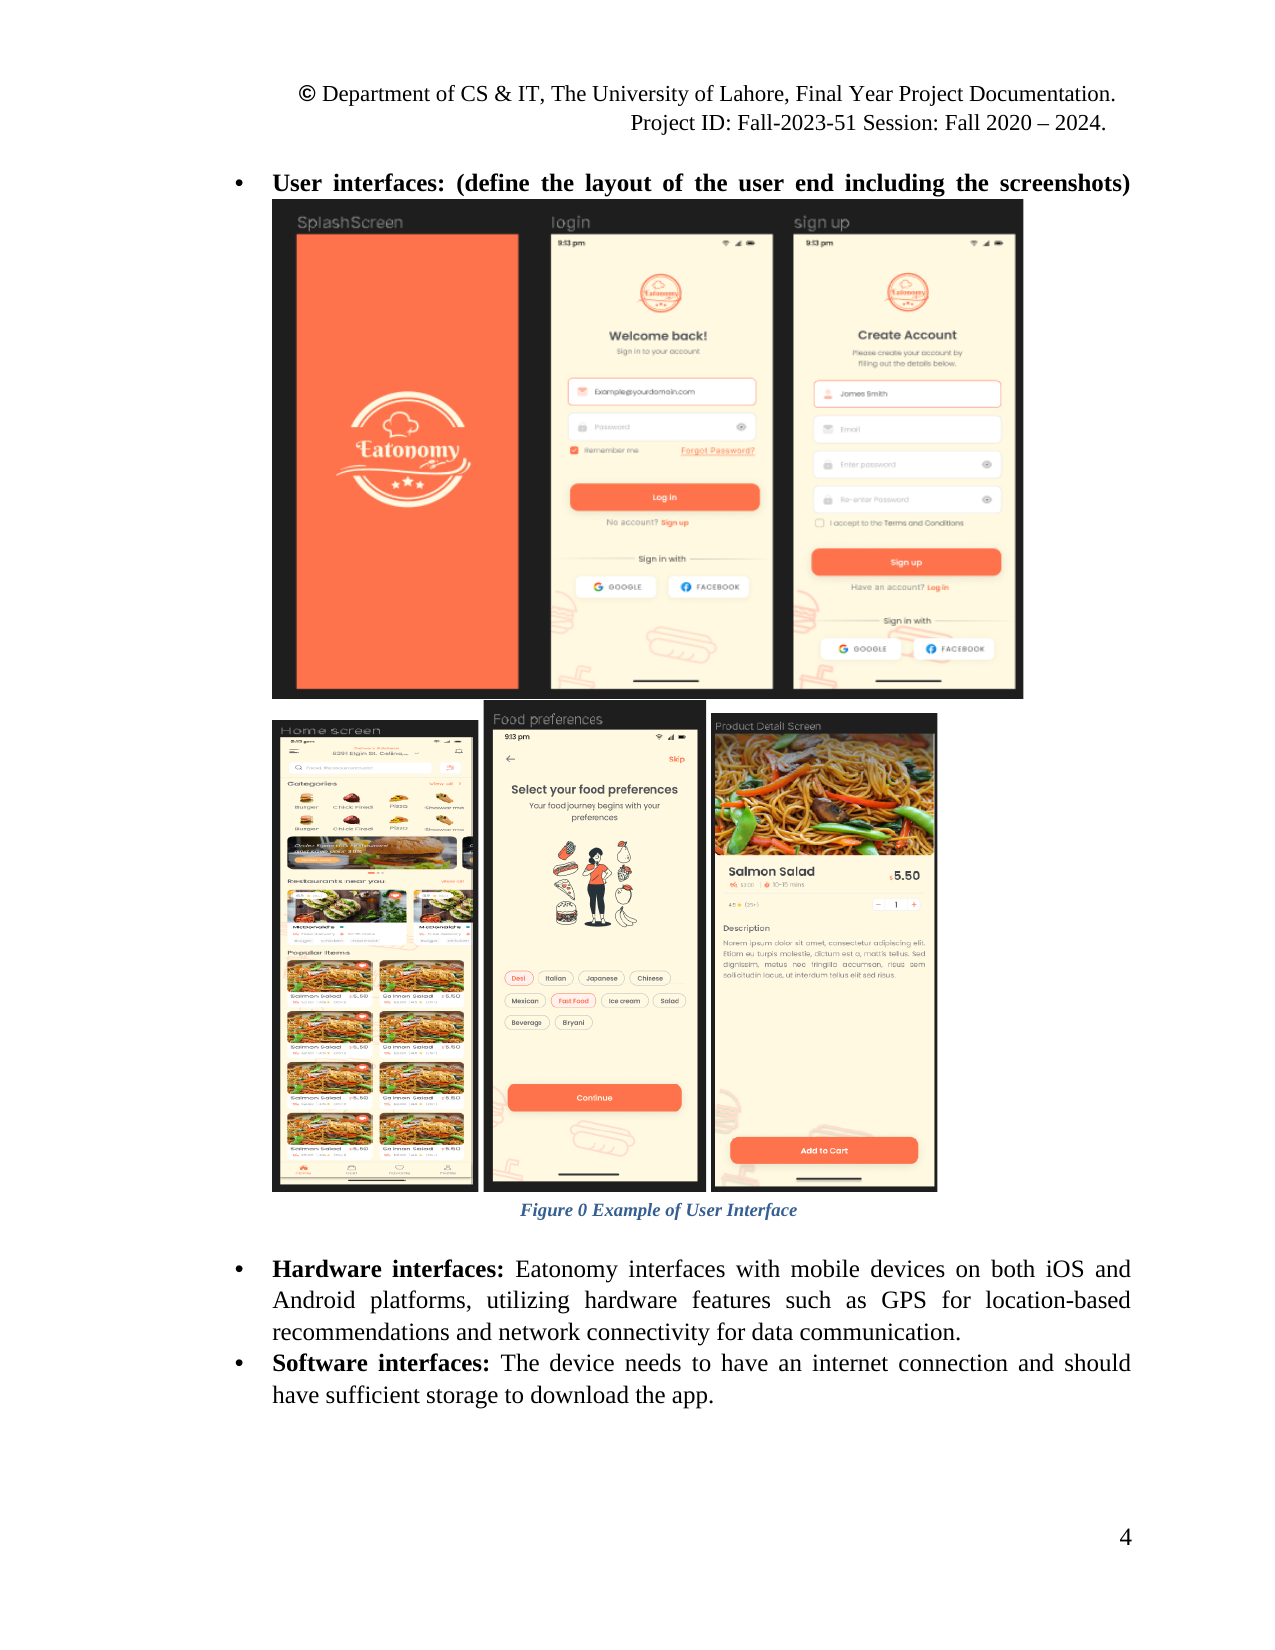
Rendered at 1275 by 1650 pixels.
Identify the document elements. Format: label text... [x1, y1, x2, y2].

list Software interfaces: The device needs to have an internet connection and should have sufficient storage to download the app. [234, 1348, 1132, 1408]
picture [272, 720, 479, 1192]
picture [272, 199, 1024, 699]
subtitle Figure 0 Example of User Interface [187, 1199, 1132, 1221]
picture [711, 713, 938, 1192]
picture [483, 700, 707, 1192]
list Hardware interfaces: Eatonomy interfaces with mobile devices on both iOS and Android platforms, utilizing hardware features such as GPS for location-based recommendations and network connectivity for data communication. [234, 1254, 1132, 1346]
